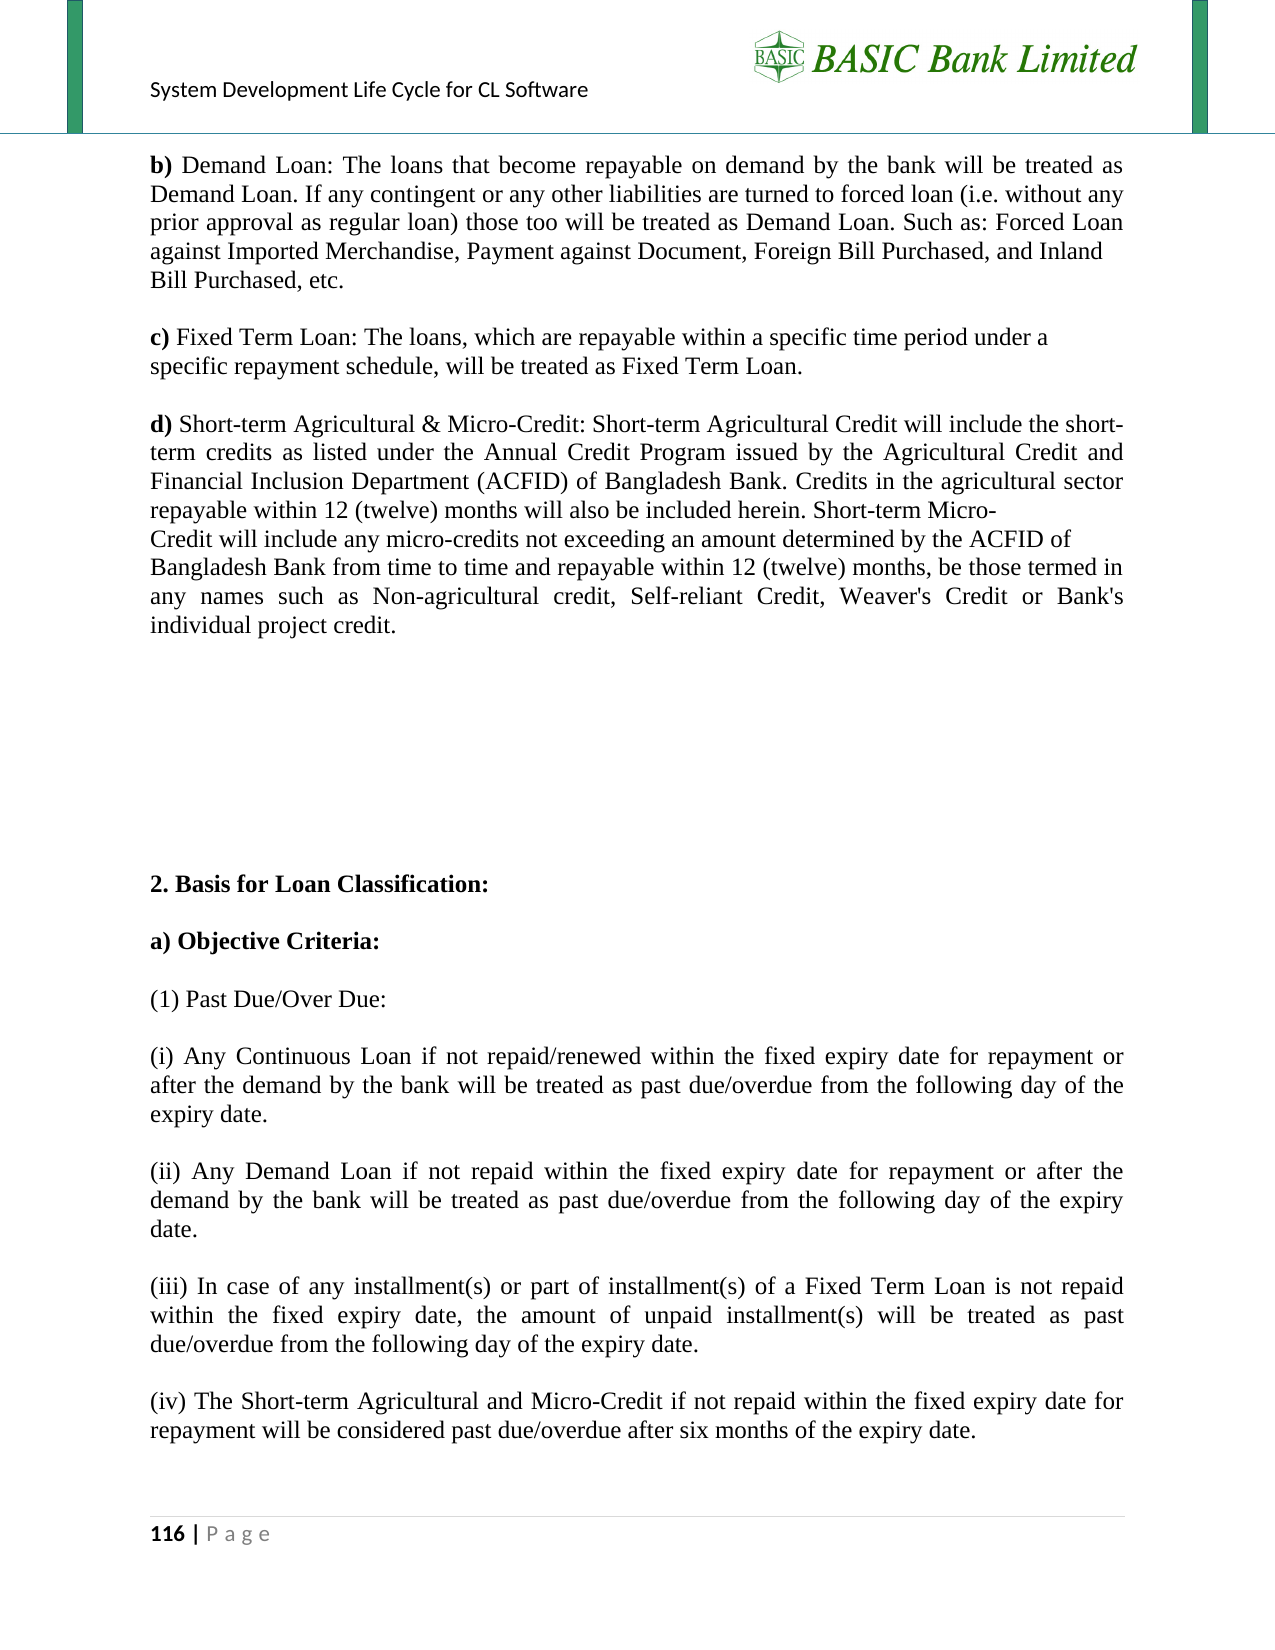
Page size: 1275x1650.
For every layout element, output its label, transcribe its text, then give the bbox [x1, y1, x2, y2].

text (iv) The Short-term Agricultural and Micro-Credit if not repaid within the fixed expiry date for repayment will be considered past due/overdue after six months of the expiry date. [150, 1386, 1125, 1444]
text 2. Basis for Loan Classification: [150, 869, 1125, 897]
text (iii) In case of any installment(s) or part of installment(s) of a Fixed Term Loan is not repaid within the fixed expiry date, the amount of unpaid installment(s) will be treated as past due/overdue from the following day of the expiry date. [150, 1271, 1125, 1357]
text Credit will include any micro-credits not exceeding an amount determined by the ACFID of [150, 524, 1125, 552]
text Bill Purchased, etc. [150, 265, 1125, 294]
text c) Fixed Term Loan: The loans, which are repayable within a specific time period under a specific repayment schedule, will be treated as Fixed Term Loan. [150, 322, 1125, 380]
text a) Objective Criteria: [150, 926, 1125, 955]
text b) Demand Loan: The loans that become repayable on demand by the bank will be treated as Demand Loan. If any contingent or any other liabilities are turned to forced loan (i.e. without any prior approval as regular loan) those too will be treated as Demand Loan. Such as: Forced Loan against Imported Merchandise, Payment against Document, Foreign Bill Purchased, and Inland [150, 150, 1125, 265]
text d) Short-term Agricultural & Micro-Credit: Short-term Agricultural Credit will include the short-term credits as listed under the Annual Credit Program issued by the Agricultural Credit and Financial Inclusion Department (ACFID) of Bangladesh Bank. Credits in the agricultural sector repayable within 12 (twelve) months will also be included herein. Short-term Micro- [150, 409, 1125, 524]
text (i) Any Continuous Loan if not repaid/renewed within the fixed expiry date for repayment or after the demand by the bank will be treated as past due/overdue from the following day of the expiry date. [150, 1041, 1125, 1127]
picture [749, 29, 1140, 84]
text (1) Past Due/Over Due: [150, 984, 1125, 1012]
text Bangladesh Bank from time to time and repayable within 12 (twelve) months, be those termed in any names such as Non-agricultural credit, Self-reliant Credit, Weaver's Credit or Bank's individual project credit. [150, 552, 1125, 639]
text (ii) Any Demand Loan if not repaid within the fixed expiry date for repayment or after the demand by the bank will be treated as past due/overdue from the following day of the expiry date. [150, 1156, 1125, 1242]
